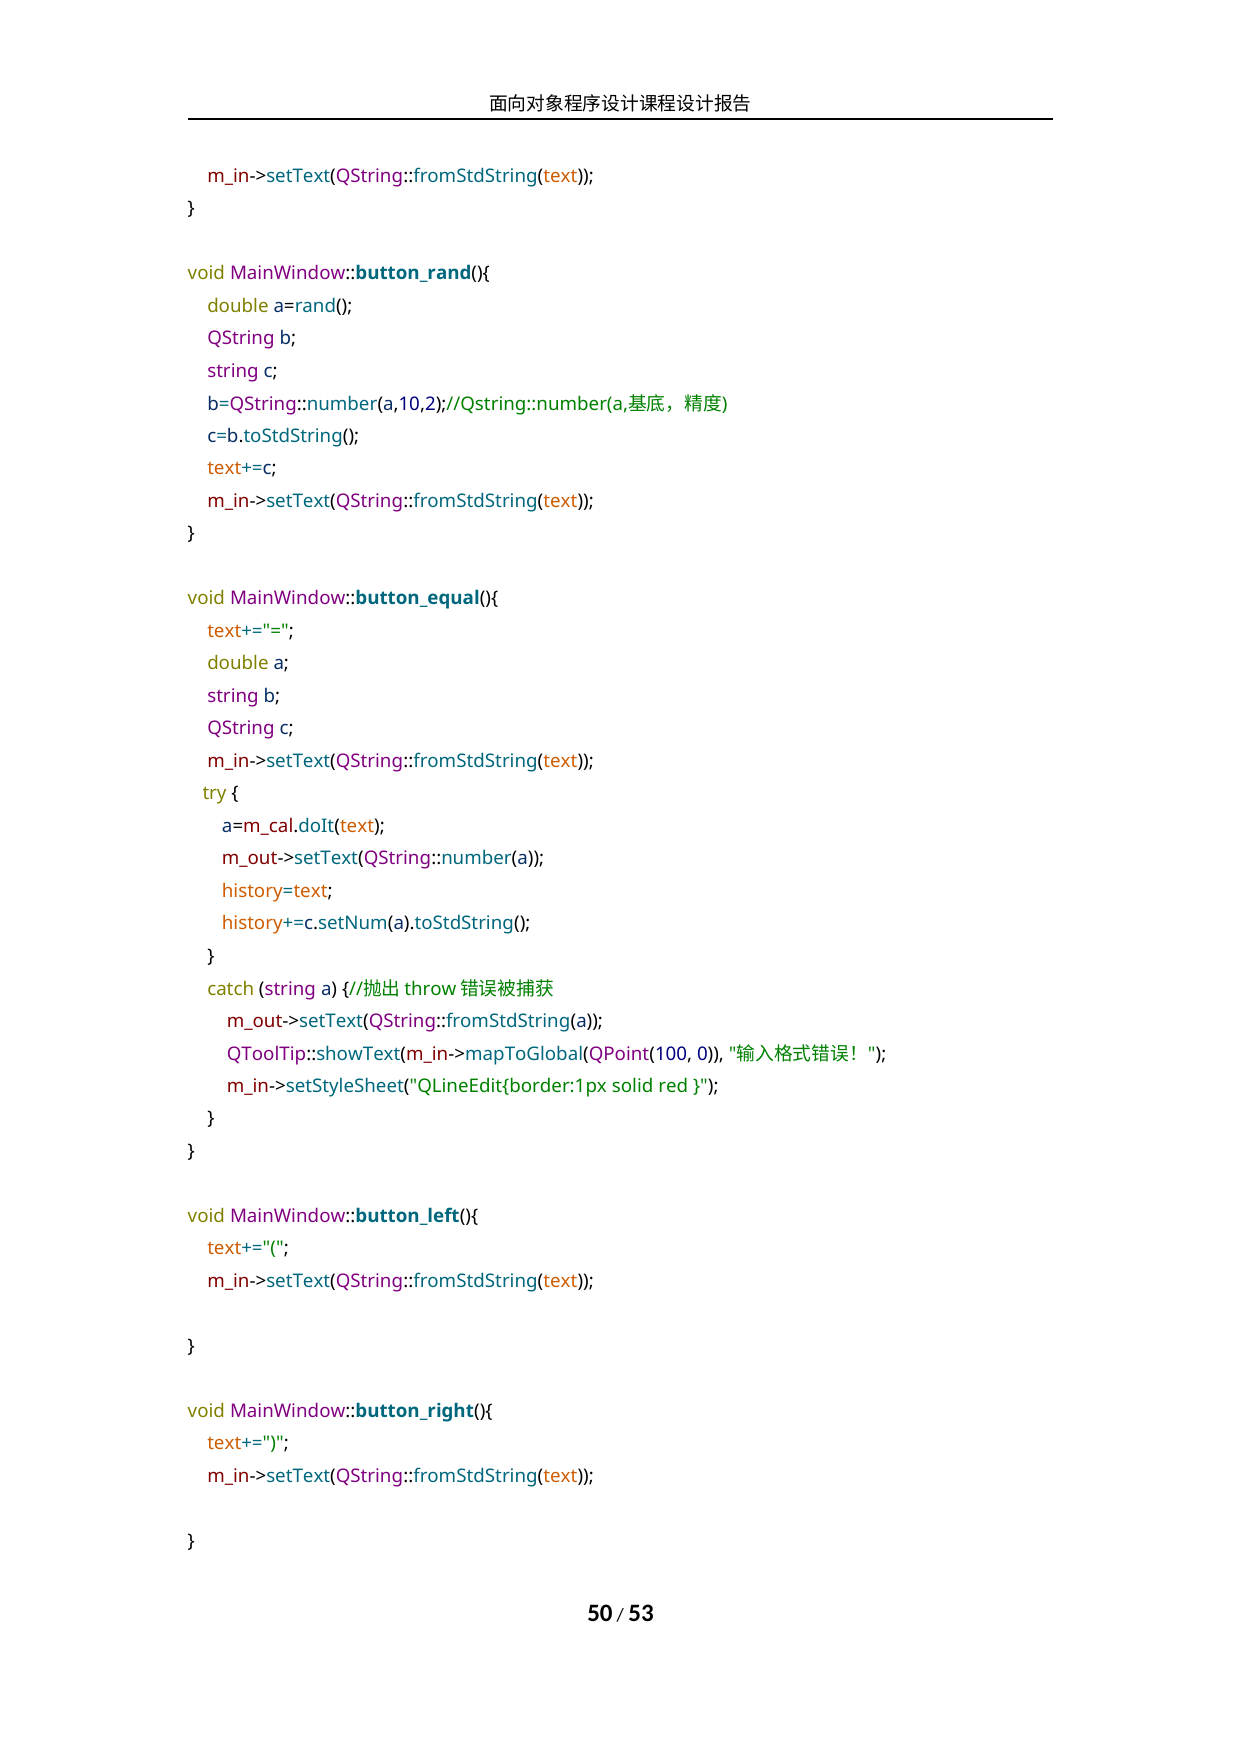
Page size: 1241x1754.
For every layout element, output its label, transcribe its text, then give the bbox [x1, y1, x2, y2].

text void MainWindow::button_equal(){ [187, 581, 1053, 613]
text void MainWindow::button_rand(){ [187, 256, 1053, 288]
text m_out->setText(QString::number(a)); [187, 841, 1053, 873]
text history=text; [187, 873, 1053, 906]
text string b; [187, 678, 1053, 711]
text } [187, 1101, 1053, 1133]
text } [187, 516, 1053, 548]
text try { [187, 776, 1053, 808]
text c=b.toStdString(); [187, 418, 1053, 451]
text } [187, 1523, 1053, 1556]
text string c; [187, 353, 1053, 386]
text m_in->setStyleSheet("QLineEdit{border:1px solid red }"); [187, 1068, 1053, 1101]
text a=m_cal.doIt(text); [187, 808, 1053, 841]
text b=QString::number(a,10,2);//Qstring::number(a,基底，精度) [187, 386, 1053, 418]
text } [187, 191, 1053, 223]
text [187, 158, 1053, 191]
text void MainWindow::button_right(){ [187, 1393, 1053, 1426]
text double a; [187, 646, 1053, 678]
text double a=rand(); [187, 288, 1053, 321]
text void MainWindow::button_left(){ [187, 1198, 1053, 1231]
text m_out->setText(QString::fromStdString(a)); [187, 1003, 1053, 1036]
text } [187, 938, 1053, 971]
text text+="="; [187, 613, 1053, 646]
text QString c; [187, 711, 1053, 743]
text } [187, 1133, 1053, 1166]
text catch (string a) {//抛出throw错误被捕获 [187, 971, 1053, 1003]
text QToolTip::showText(m_in->mapToGlobal(QPoint(100, 0)), "输入格式错误！"); [187, 1036, 1053, 1068]
text text+=")"; [187, 1426, 1053, 1458]
text QString b; [187, 321, 1053, 353]
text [187, 1263, 1053, 1296]
text text+="("; [187, 1231, 1053, 1263]
text } [187, 1328, 1053, 1361]
text m_in->setText(QString::fromStdString(text)); [187, 743, 1053, 776]
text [187, 1458, 1053, 1491]
text text+=c; [187, 451, 1053, 483]
text m_in->setText(QString::fromStdString(text)); [187, 483, 1053, 516]
text history+=c.setNum(a).toStdString(); [187, 906, 1053, 938]
